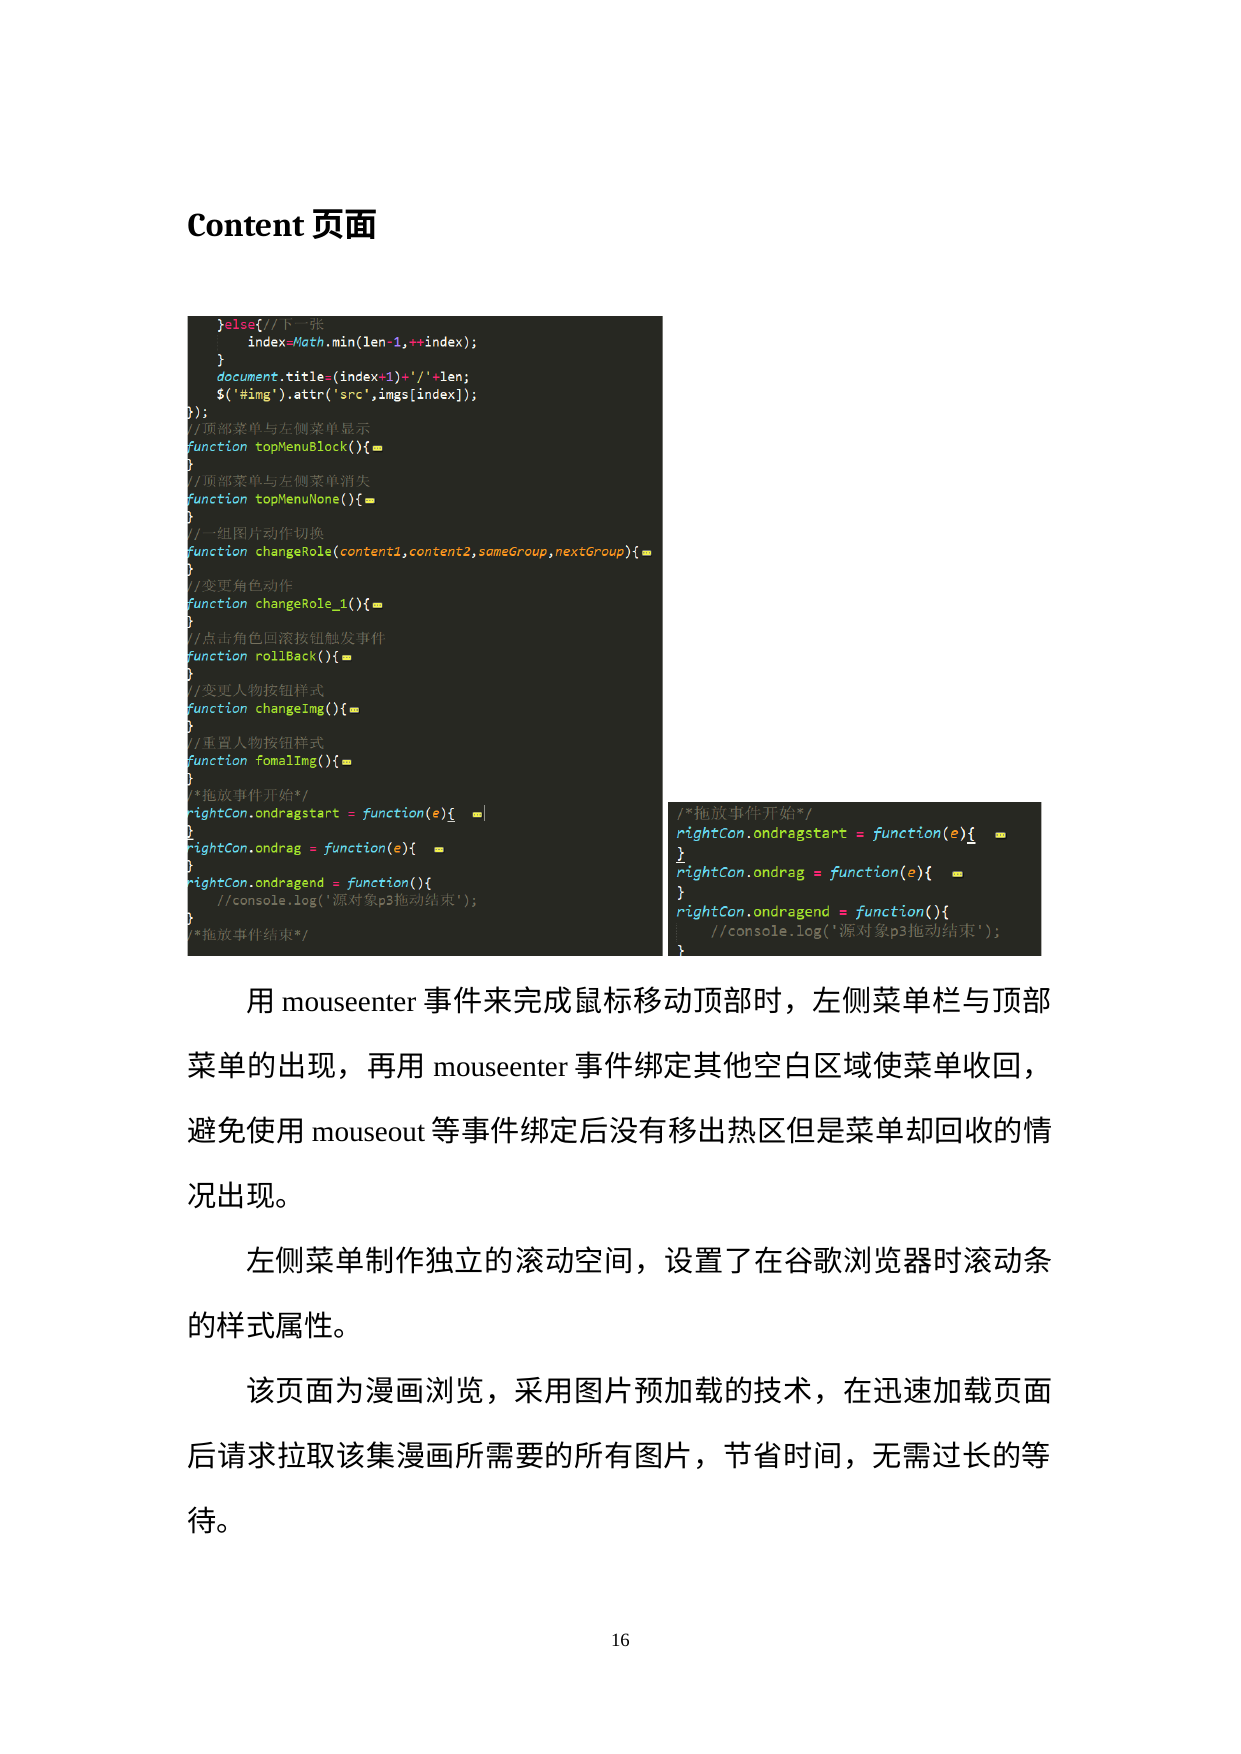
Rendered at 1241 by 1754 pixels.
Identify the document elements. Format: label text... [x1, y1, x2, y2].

picture [668, 802, 1042, 956]
subtitle Content页面 [187, 189, 1053, 254]
text 该页面为漫画浏览，采用图片预加载的技术，在迅速加载页面后请求拉取该集漫画所需要的所有图片，节省时间，无需过长的等待。 [187, 1356, 1053, 1551]
text 用mouseenter事件来完成鼠标移动顶部时，左侧菜单栏与顶部菜单的出现，再用mouseenter事件绑定其他空白区域使菜单收回，避免使用mouseout等事件绑定后没有移出热区但是菜单却回收的情况出现。 [187, 966, 1053, 1226]
picture [187, 316, 663, 956]
text 左侧菜单制作独立的滚动空间，设置了在谷歌浏览器时滚动条的样式属性。 [187, 1226, 1053, 1356]
